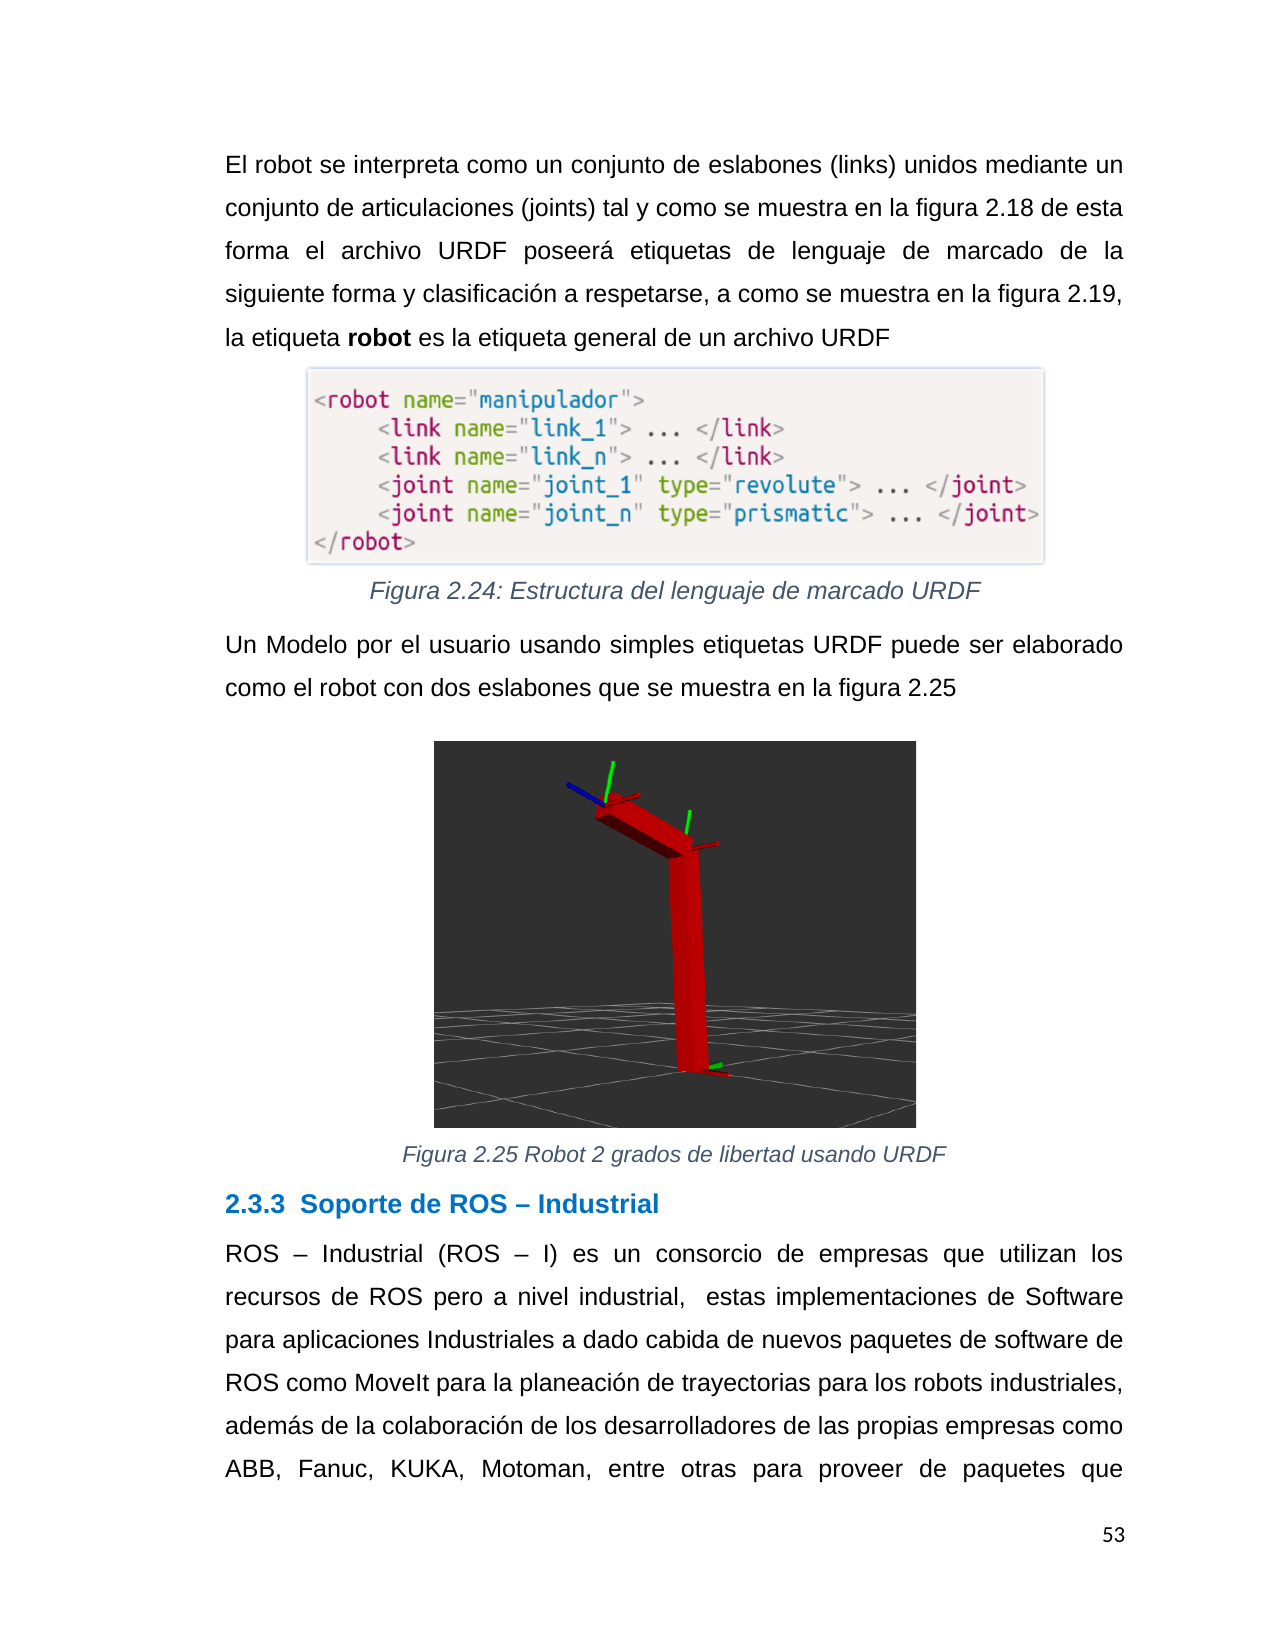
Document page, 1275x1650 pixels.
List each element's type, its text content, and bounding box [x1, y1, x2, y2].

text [225, 1239, 1125, 1483]
picture [434, 741, 917, 1128]
text Figura 2.25 Robot 2 grados de libertad usando URDF [225, 1141, 1125, 1167]
text Figura 2.24: Estructura del lenguaje de marcado URDF [225, 576, 1125, 605]
list Soporte de ROS – Industrial [225, 1188, 1125, 1219]
picture [312, 373, 1040, 559]
text El robot se interpreta como un conjunto de eslabones (links) unidos mediante un conjunto de articulaciones (joints) tal y como se muestra en la figura 2.18 de esta forma el archivo URDF poseerá etiquetas de lenguaje de marcado de la siguiente forma y clasificación a respetarse, a como se muestra en la figura 2.19, la etiqueta robot es la etiqueta general de un archivo URDF [225, 150, 1125, 351]
text Un Modelo por el usuario usando simples etiquetas URDF puede ser elaborado como el robot con dos eslabones que se muestra en la figura 2.25 [225, 630, 1125, 702]
